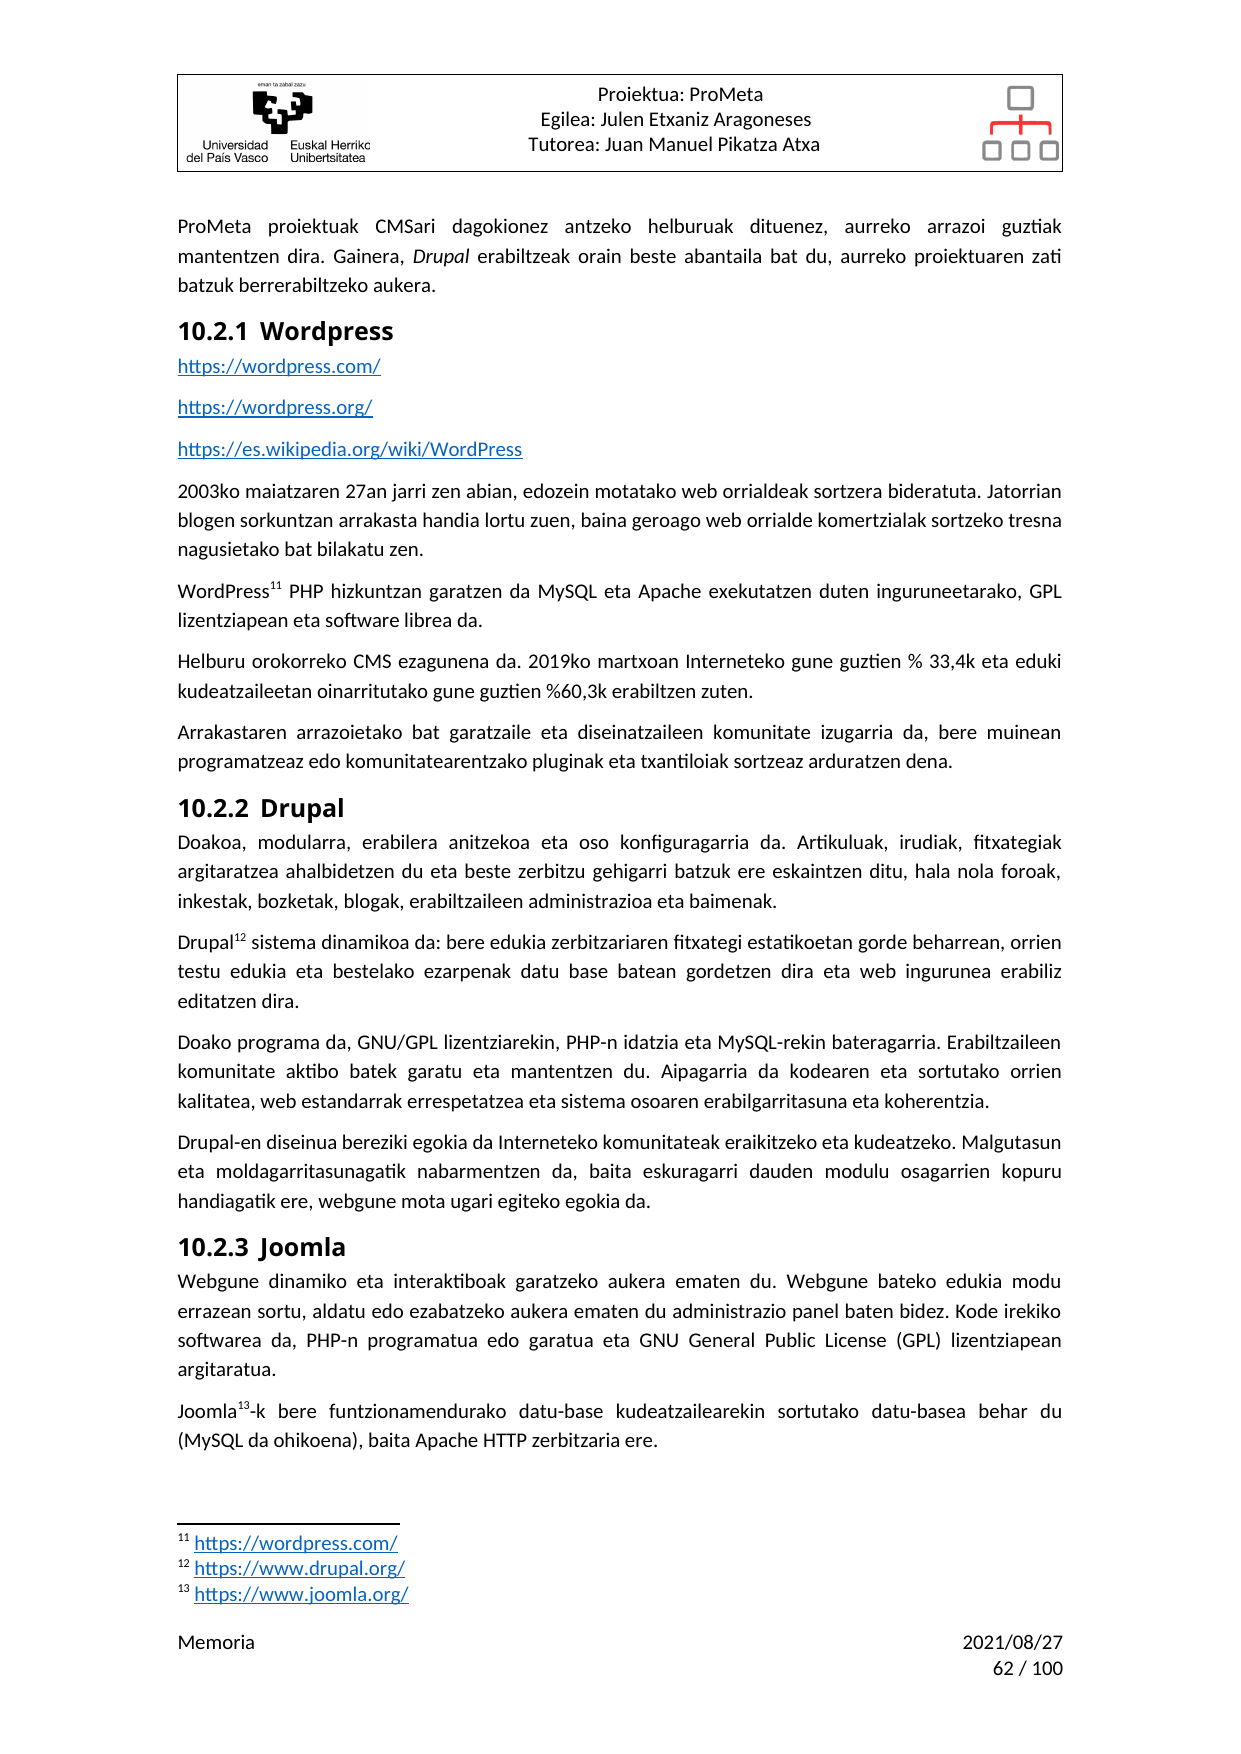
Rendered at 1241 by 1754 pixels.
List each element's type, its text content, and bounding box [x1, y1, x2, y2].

text https://es.wikipedia.org/wiki/WordPress [177, 436, 1063, 462]
text ProMeta proiektuak CMSari dagokionez antzeko helburuak dituenez, aurreko arrazoi guztiak mantentzen dira. Gainera, Drupal erabiltzeak orain beste abantaila bat du, aurreko proiektuaren zati batzuk berrerabiltzeko aukera. [177, 214, 1063, 297]
text Drupal sistema dinamikoa da: bere edukia zerbitzariaren fitxategi estatikoetan gorde beharrean, orrien testu edukia eta bestelako ezarpenak datu base batean gordetzen dira eta web ingurunea erabiliz editatzen dira. [177, 929, 1063, 1013]
picture [978, 80, 1060, 162]
text Helburu orokorreko CMS ezagunena da. 2019ko martxoan Interneteko gune guztien % 33,4k eta eduki kudeatzaileetan oinarritutako gune guztien %60,3k erabiltzen zuten. [177, 649, 1063, 703]
text Drupal-en diseinua bereziki egokia da Interneteko komunitateak eraikitzeko eta kudeatzeko. Malgutasun eta moldagarritasunagatik nabarmentzen da, baita eskuragarri dauden modulu osagarrien kopuru handiagatik ere, webgune mota ugari egiteko egokia da. [177, 1129, 1063, 1213]
text 2003ko maiatzaren 27an jarri zen abian, edozein motatako web orrialdeak sortzera bideratuta. Jatorrian blogen sorkuntzan arrakasta handia lortu zuen, baina geroago web orrialde komertzialak sortzeko tresna nagusietako bat bilakatu zen. [177, 478, 1063, 562]
subtitle Wordpress [177, 314, 1063, 348]
text WordPress PHP hizkuntzan garatzen da MySQL eta Apache exekutatzen duten inguruneetarako, GPL lizentziapean eta software librea da. [177, 578, 1063, 632]
text https://wordpress.com/ [177, 353, 1063, 378]
text Joomla-k bere funtzionamendurako datu-base kudeatzailearekin sortutako datu-basea behar du (MySQL da ohikoena), baita Apache HTTP zerbitzaria ere. [177, 1398, 1063, 1452]
subtitle Drupal [177, 790, 1063, 824]
text Doakoa, modularra, erabilera anitzekoa eta oso konfiguragarria da. Artikuluak, irudiak, fitxategiak argitaratzea ahalbidetzen du eta beste zerbitzu gehigarri batzuk ere eskaintzen ditu, hala nola foroak, inkestak, bozketak, blogak, erabiltzaileen administrazioa eta baimenak. [177, 829, 1063, 913]
picture [182, 81, 370, 162]
subtitle Joomla [177, 1229, 1063, 1263]
text Arrakastaren arrazoietako bat garatzaile eta diseinatzaileen komunitate izugarria da, bere muinean programatzeaz edo komunitatearentzako pluginak eta txantiloiak sortzeaz arduratzen dena. [177, 719, 1063, 774]
text Webgune dinamiko eta interaktiboak garatzeko aukera ematen du. Webgune bateko edukia modu errazean sortu, aldatu edo ezabatzeko aukera ematen du administrazio panel baten bidez. Kode irekiko softwarea da, PHP-n programatua edo garatua eta GNU General Public License (GPL) lizentziapean argitaratua. [177, 1269, 1063, 1382]
text Doako programa da, GNU/GPL lizentziarekin, PHP-n idatzia eta MySQL-rekin bateragarria. Erabiltzaileen komunitate aktibo batek garatu eta mantentzen du. Aipagarria da kodearen eta sortutako orrien kalitatea, web estandarrak errespetatzea eta sistema osoaren erabilgarritasuna eta koherentzia. [177, 1029, 1063, 1113]
text https://wordpress.org/ [177, 394, 1063, 420]
